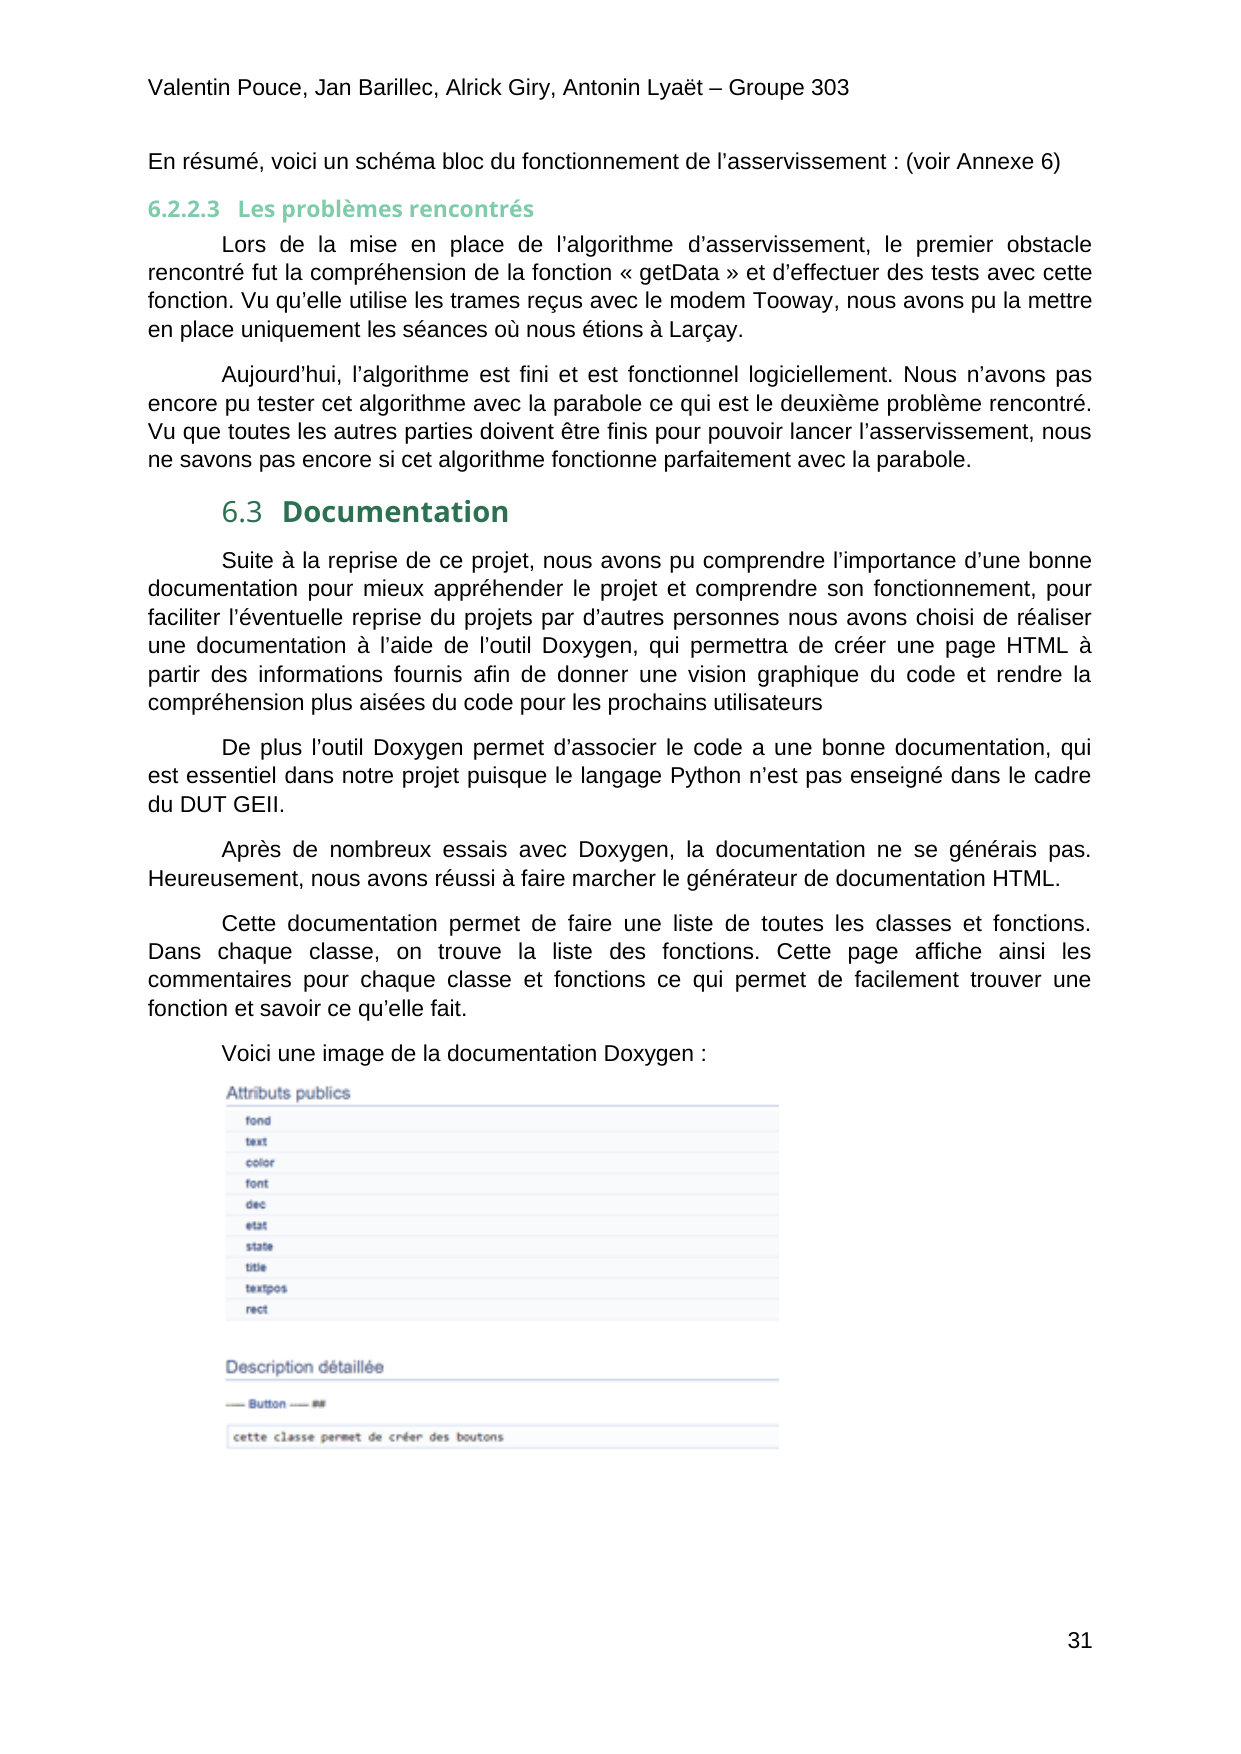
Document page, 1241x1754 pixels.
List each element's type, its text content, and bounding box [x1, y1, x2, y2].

text Voici une image de la documentation Doxygen : [148, 1040, 1093, 1066]
subtitle Documentation [221, 491, 1093, 531]
text Suite à la reprise de ce projet, nous avons pu comprendre l’importance d’une bonne documentation pour mieux appréhender le projet et comprendre son fonctionnement, pour faciliter l’éventuelle reprise du projets par d’autres personnes nous avons choisi de réaliser une documentation à l’aide de l’outil Doxygen, qui permettra de créer une page HTML à partir des informations fournis afin de donner une vision graphique du code et rendre la compréhension plus aisées du code pour les prochains utilisateurs [148, 547, 1093, 715]
subtitle Les problèmes rencontrés [148, 193, 1093, 224]
text Cette documentation permet de faire une liste de toutes les classes et fonctions. Dans chaque classe, on trouve la liste des fonctions. Cette page affiche ainsi les commentaires pour chaque classe et fonctions ce qui permet de facilement trouver une fonction et savoir ce qu’elle fait. [148, 909, 1093, 1021]
text Aujourd’hui, l’algorithme est fini et est fonctionnel logiciellement. Nous n’avons pas encore pu tester cet algorithme avec la parabole ce qui est le deuxième problème rencontré. Vu que toutes les autres parties doivent être finis pour pouvoir lancer l’asservissement, nous ne savons pas encore si cet algorithme fonctionne parfaitement avec la parabole. [148, 361, 1093, 473]
text Lors de la mise en place de l’algorithme d’asservissement, le premier obstacle rencontré fut la compréhension de la fonction « getData » et d’effectuer des tests avec cette fonction. Vu qu’elle utilise les trames reçus avec le modem Tooway, nous avons pu la mettre en place uniquement les séances où nous étions à Larçay. [148, 231, 1093, 342]
picture [221, 1085, 779, 1450]
text En résumé, voici un schéma bloc du fonctionnement de l’asservissement : (voir Annexe 6) [148, 148, 1093, 174]
text De plus l’outil Doxygen permet d’associer le code a une bonne documentation, qui est essentiel dans notre projet puisque le langage Python n’est pas enseigné dans le cadre du DUT GEII. [148, 734, 1093, 817]
text Après de nombreux essais avec Doxygen, la documentation ne se générais pas. Heureusement, nous avons réussi à faire marcher le générateur de documentation HTML. [148, 836, 1093, 891]
